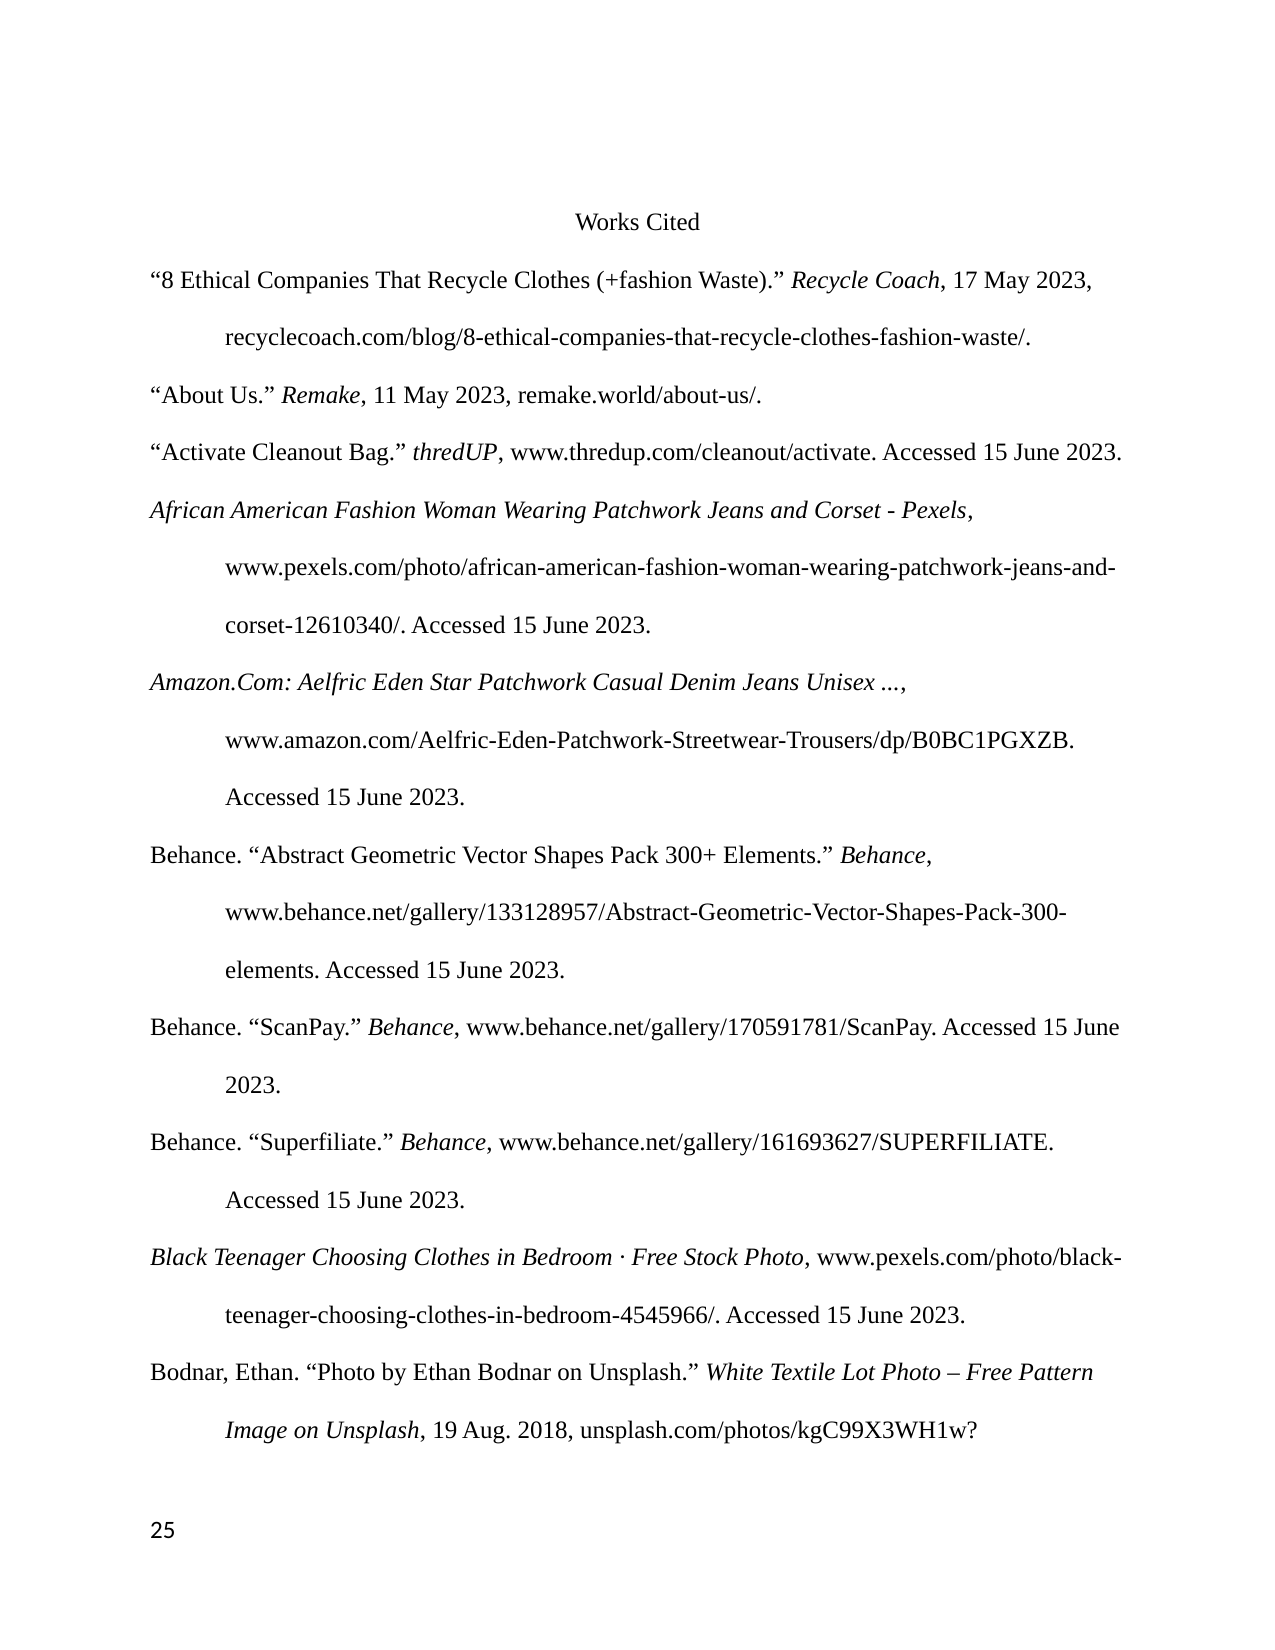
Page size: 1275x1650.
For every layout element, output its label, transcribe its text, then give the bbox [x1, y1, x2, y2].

text “8 Ethical Companies That Recycle Clothes (+fashion Waste).” Recycle Coach, 17 May 2023, recyclecoach.com/blog/8-ethical-companies-that-recycle-clothes-fashion-waste/. [150, 265, 1125, 351]
text Amazon.Com: Aelfric Eden Star Patchwork Casual Denim Jeans Unisex ..., www.amazon.com/Aelfric-Eden-Patchwork-Streetwear-Trousers/dp/B0BC1PGXZB. Accessed 15 June 2023. [150, 667, 1125, 811]
text Black Teenager Choosing Clothes in Bedroom · Free Stock Photo, www.pexels.com/photo/black-teenager-choosing-clothes-in-bedroom-4545966/. Accessed 15 June 2023. [150, 1242, 1125, 1329]
text Works Cited [150, 207, 1125, 236]
text Behance. “ScanPay.” Behance, www.behance.net/gallery/170591781/ScanPay. Accessed 15 June 2023. [150, 1012, 1125, 1099]
text “About Us.” Remake, 11 May 2023, remake.world/about-us/. [150, 380, 1125, 409]
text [150, 1357, 1125, 1444]
text Behance. “Abstract Geometric Vector Shapes Pack 300+ Elements.” Behance, www.behance.net/gallery/133128957/Abstract-Geometric-Vector-Shapes-Pack-300-elements. Accessed 15 June 2023. [150, 840, 1125, 984]
text Behance. “Superfiliate.” Behance, www.behance.net/gallery/161693627/SUPERFILIATE. Accessed 15 June 2023. [150, 1127, 1125, 1214]
text African American Fashion Woman Wearing Patchwork Jeans and Corset - Pexels, www.pexels.com/photo/african-american-fashion-woman-wearing-patchwork-jeans-and-corset-12610340/. Accessed 15 June 2023. [150, 495, 1125, 639]
text “Activate Cleanout Bag.” thredUP, www.thredup.com/cleanout/activate. Accessed 15 June 2023. [150, 437, 1125, 466]
